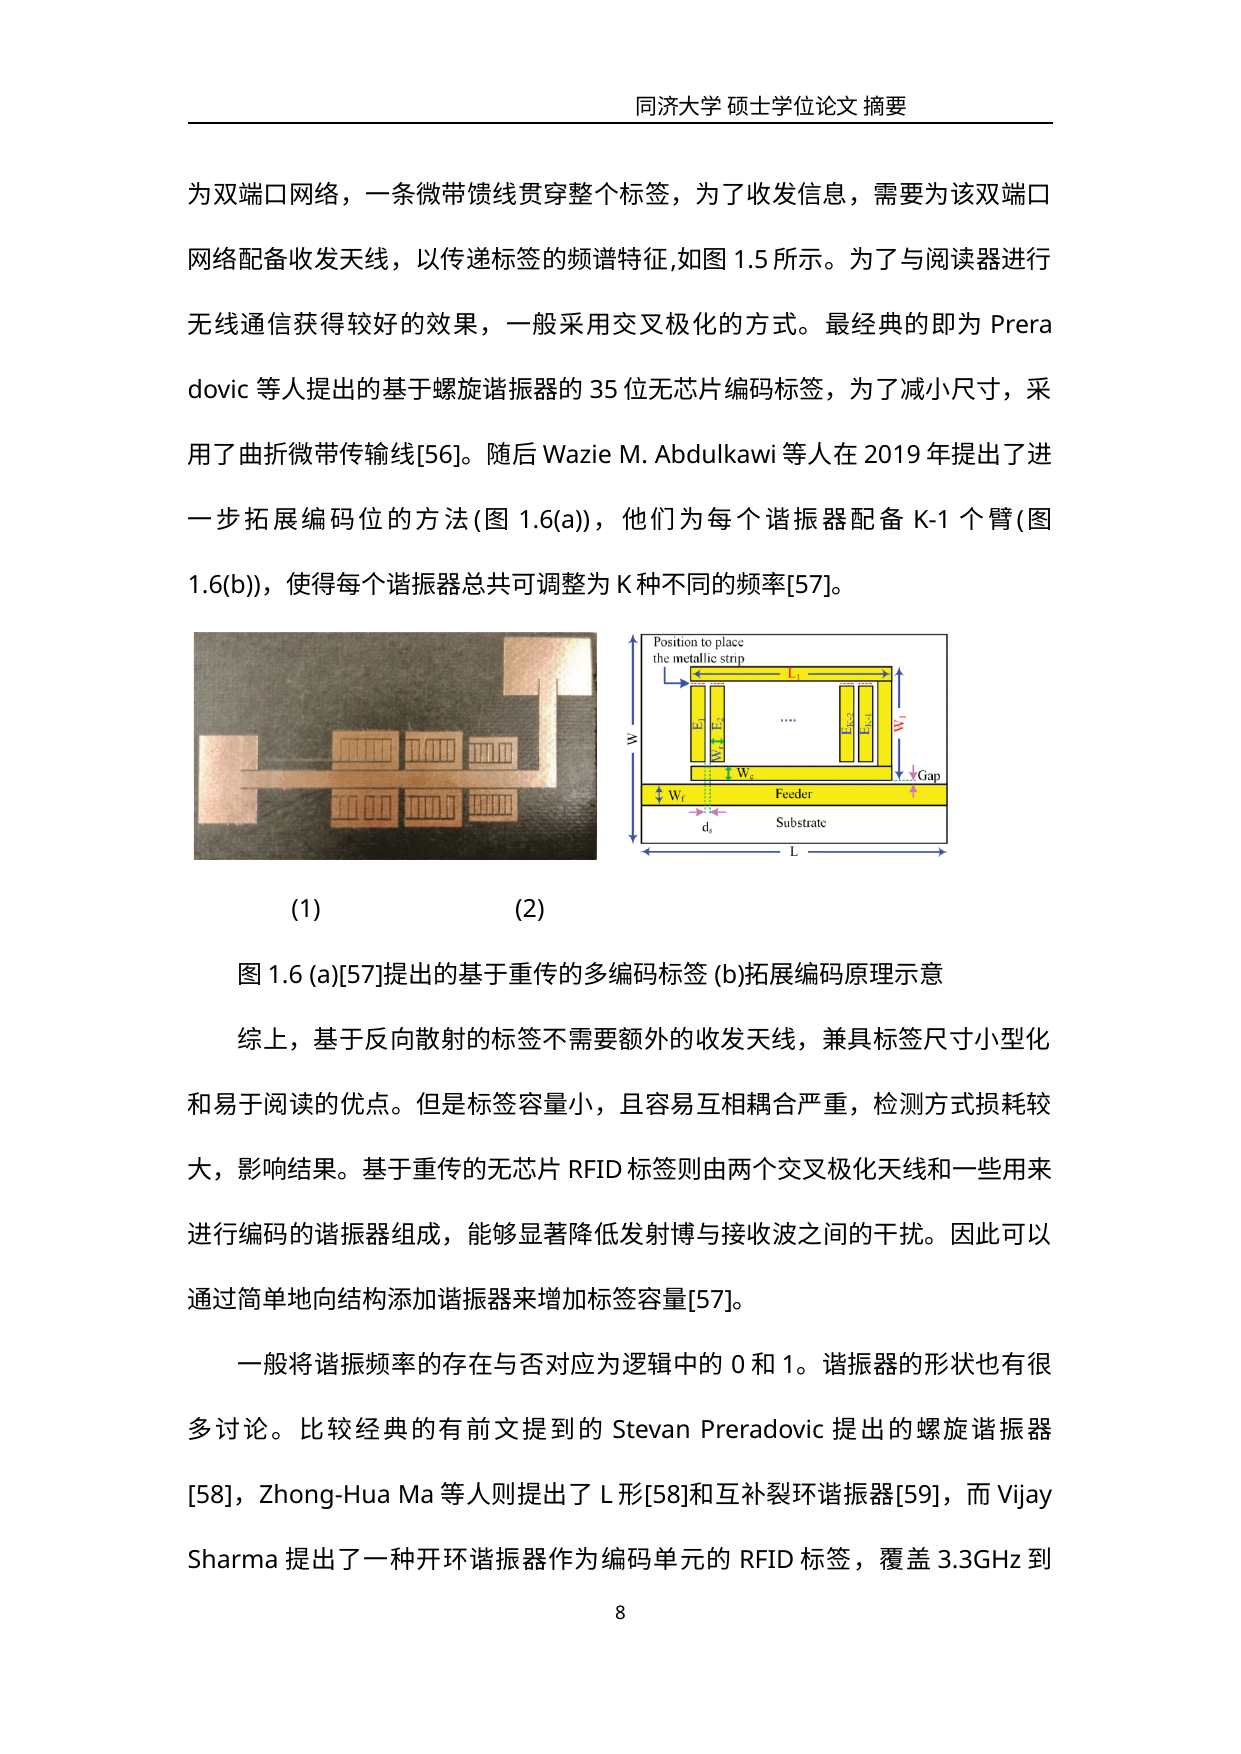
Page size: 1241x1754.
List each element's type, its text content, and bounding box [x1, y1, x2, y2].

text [187, 160, 1053, 615]
picture [193, 631, 598, 860]
picture [623, 630, 951, 860]
text 图1.6 (a)[57]提出的基于重传的多编码标签 (b)拓展编码原理示意 [187, 940, 1053, 1005]
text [187, 1330, 1053, 1590]
text 综上，基于反向散射的标签不需要额外的收发天线，兼具标签尺寸小型化和易于阅读的优点。但是标签容量小，且容易互相耦合严重，检测方式损耗较大，影响结果。基于重传的无芯片RFID标签则由两个交叉极化天线和一些用来进行编码的谐振器组成，能够显著降低发射博与接收波之间的干扰。因此可以通过简单地向结构添加谐振器来增加标签容量[57]。 [187, 1005, 1053, 1330]
text (1) (2) [187, 875, 1053, 940]
